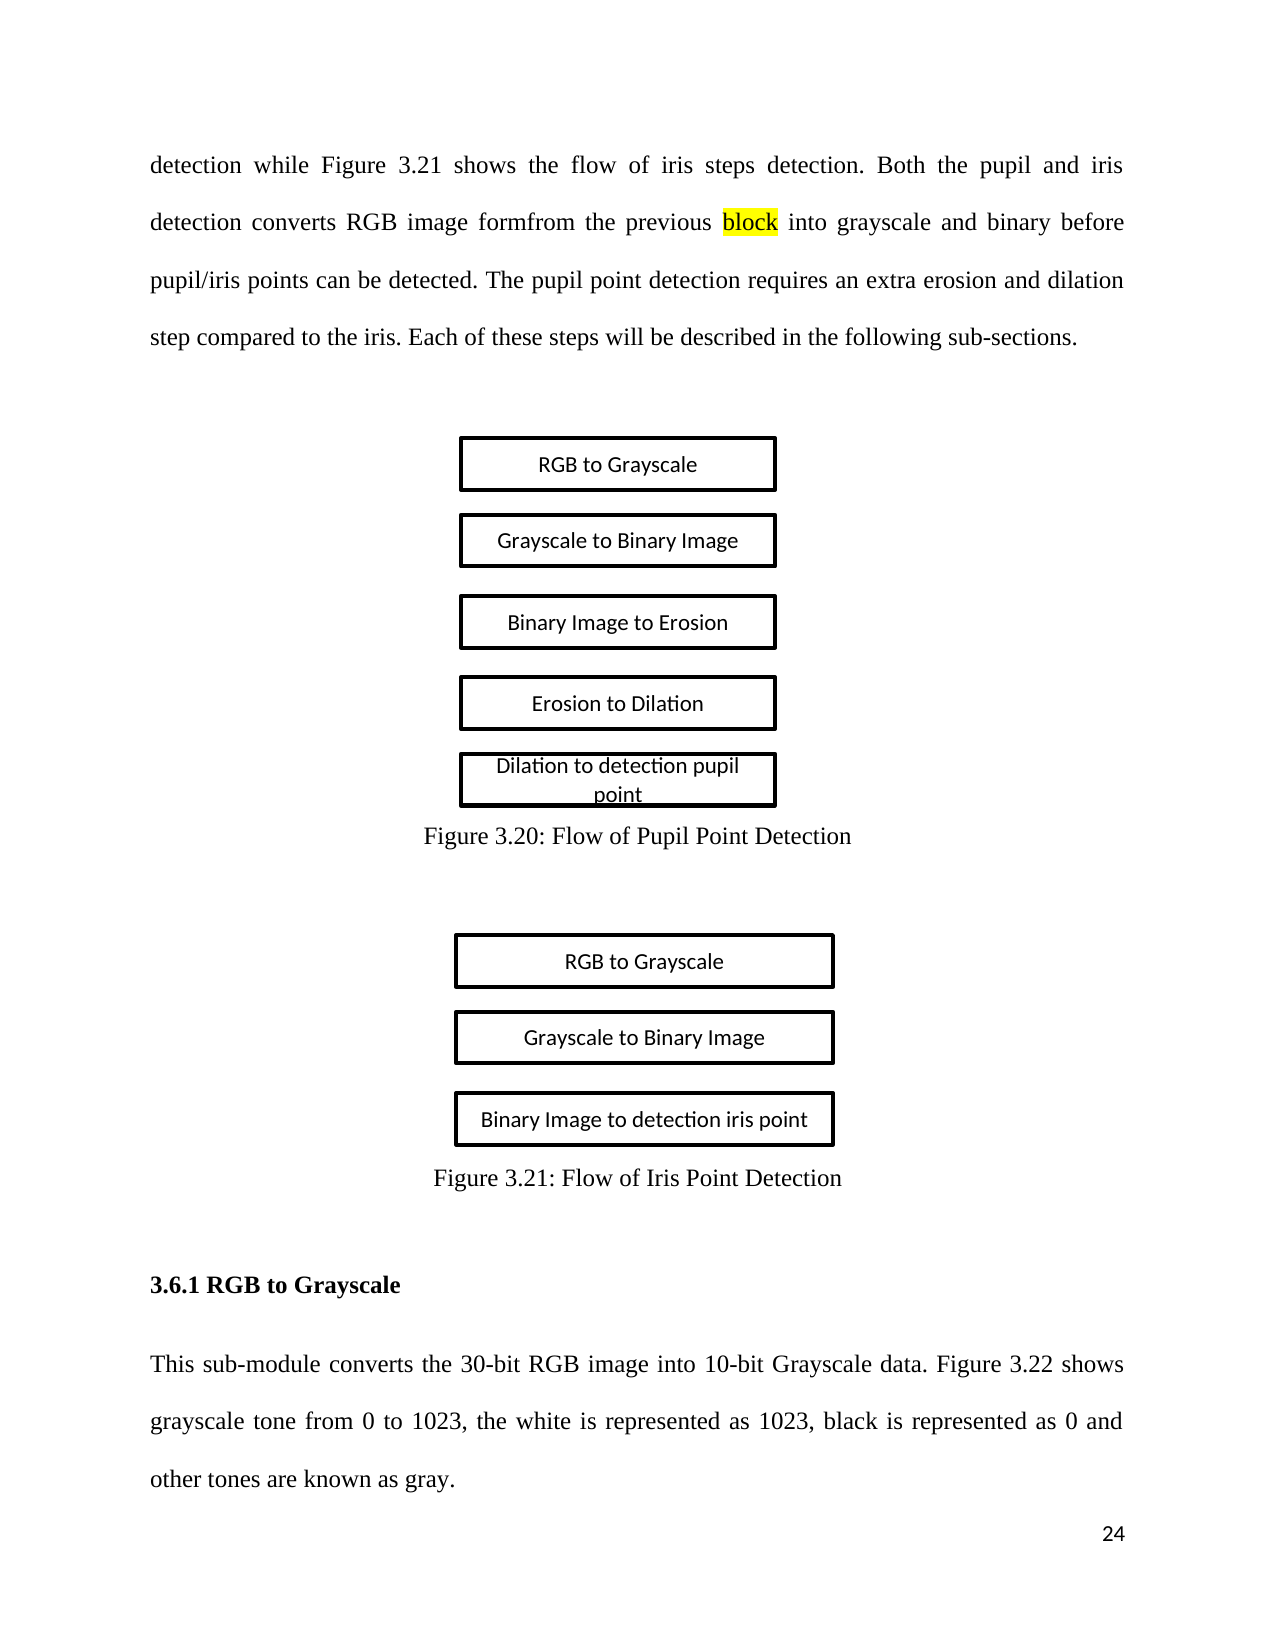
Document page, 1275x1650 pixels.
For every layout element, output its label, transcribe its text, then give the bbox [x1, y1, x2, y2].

subtitle 3.6.1 RGB to Grayscale [150, 1270, 1125, 1299]
text Figure 3.21: Flow of Iris Point Detection [150, 1163, 1125, 1192]
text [150, 150, 1125, 351]
text This sub-module converts the 30-bit RGB image into 10-bit Grayscale data. Figure 3.22 shows grayscale tone from 0 to 1023, the white is represented as 1023, black is represented as 0 and other tones are known as gray. [150, 1349, 1125, 1492]
text Figure 3.20: Flow of Pupil Point Detection [150, 792, 1125, 850]
